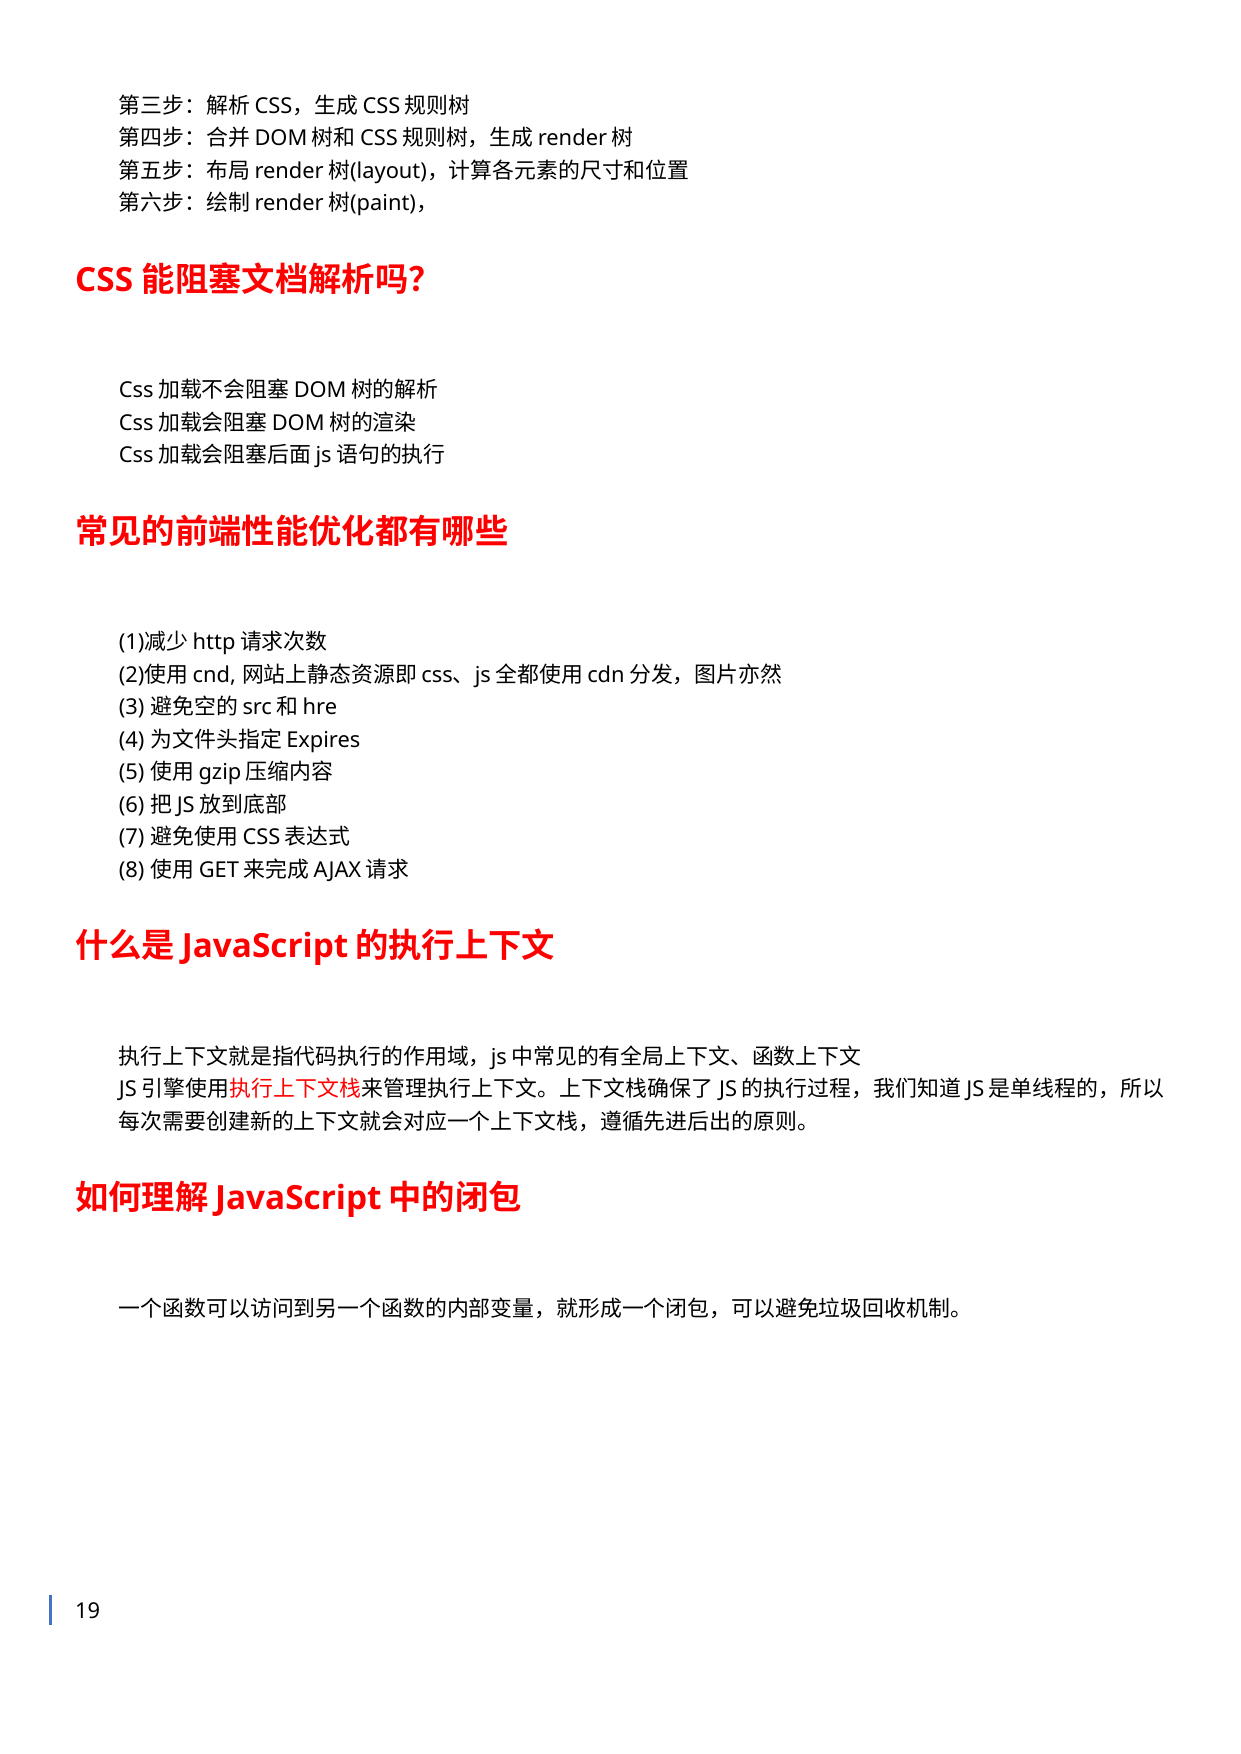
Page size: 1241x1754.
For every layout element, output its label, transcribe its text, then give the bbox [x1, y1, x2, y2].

text (4) 为文件头指定Expires [119, 721, 1165, 754]
subtitle CSS 能阻塞文档解析吗？ [75, 245, 1165, 310]
text Css加载会阻塞DOM树的渲染 [75, 404, 1165, 437]
text (2)使用cnd, 网站上静态资源即css、js全都使用cdn分发，图片亦然 [119, 656, 1165, 689]
text JS引擎使用执行上下文栈来管理执行上下文。上下文栈确保了JS的执行过程，我们知道JS是单线程的，所以每次需要创建新的上下文就会对应一个上下文栈，遵循先进后出的原则。 [119, 1071, 1165, 1136]
text 第四步：合并DOM树和CSS规则树，生成render树 [75, 120, 1165, 153]
text 一个函数可以访问到另一个函数的内部变量，就形成一个闭包，可以避免垃圾回收机制。 [75, 1290, 1165, 1323]
text (7) 避免使用CSS表达式 [119, 819, 1165, 851]
text Css加载会阻塞后面js语句的执行 [75, 437, 1165, 469]
text Css加载不会阻塞DOM树的解析 [75, 372, 1165, 404]
subtitle 什么是JavaScript的执行上下文 [75, 911, 1165, 976]
text (1)减少http请求次数 [119, 624, 1165, 656]
subtitle 如何理解JavaScript中的闭包 [75, 1163, 1165, 1228]
text (3) 避免空的src和hre [119, 689, 1165, 721]
text 执行上下文就是指代码执行的作用域，js中常见的有全局上下文、函数上下文 [119, 1038, 1165, 1071]
text 第六步：绘制render树(paint)， [75, 185, 1165, 218]
text 第三步：解析CSS，生成CSS规则树 [75, 88, 1165, 120]
text (8) 使用GET来完成AJAX请求 [119, 851, 1165, 884]
text (6) 把JS放到底部 [119, 786, 1165, 819]
text 第五步：布局render树(layout)，计算各元素的尺寸和位置 [75, 153, 1165, 185]
text (5) 使用gzip压缩内容 [119, 754, 1165, 786]
subtitle 常见的前端性能优化都有哪些 [75, 497, 1165, 562]
